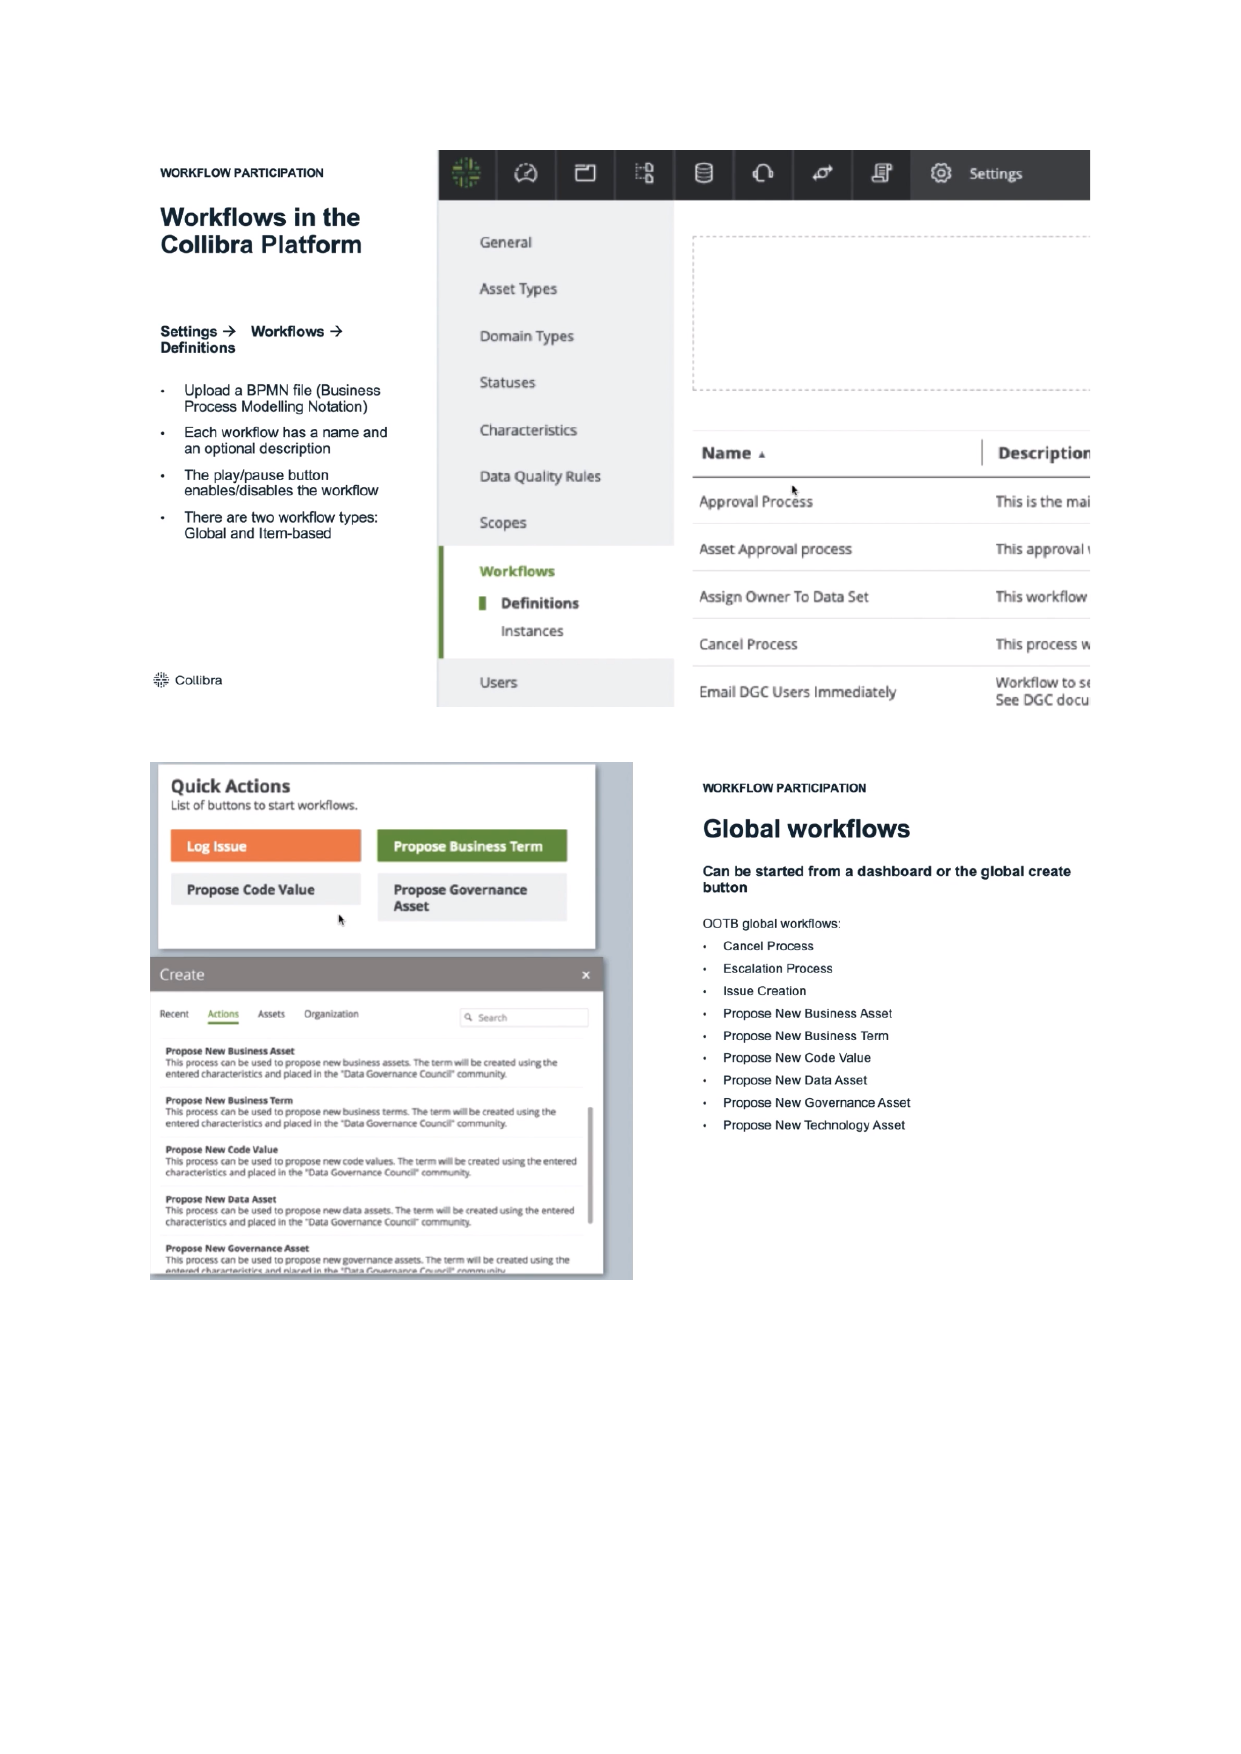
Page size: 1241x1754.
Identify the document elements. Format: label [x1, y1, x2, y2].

picture [150, 150, 1091, 707]
picture [150, 762, 1091, 1280]
